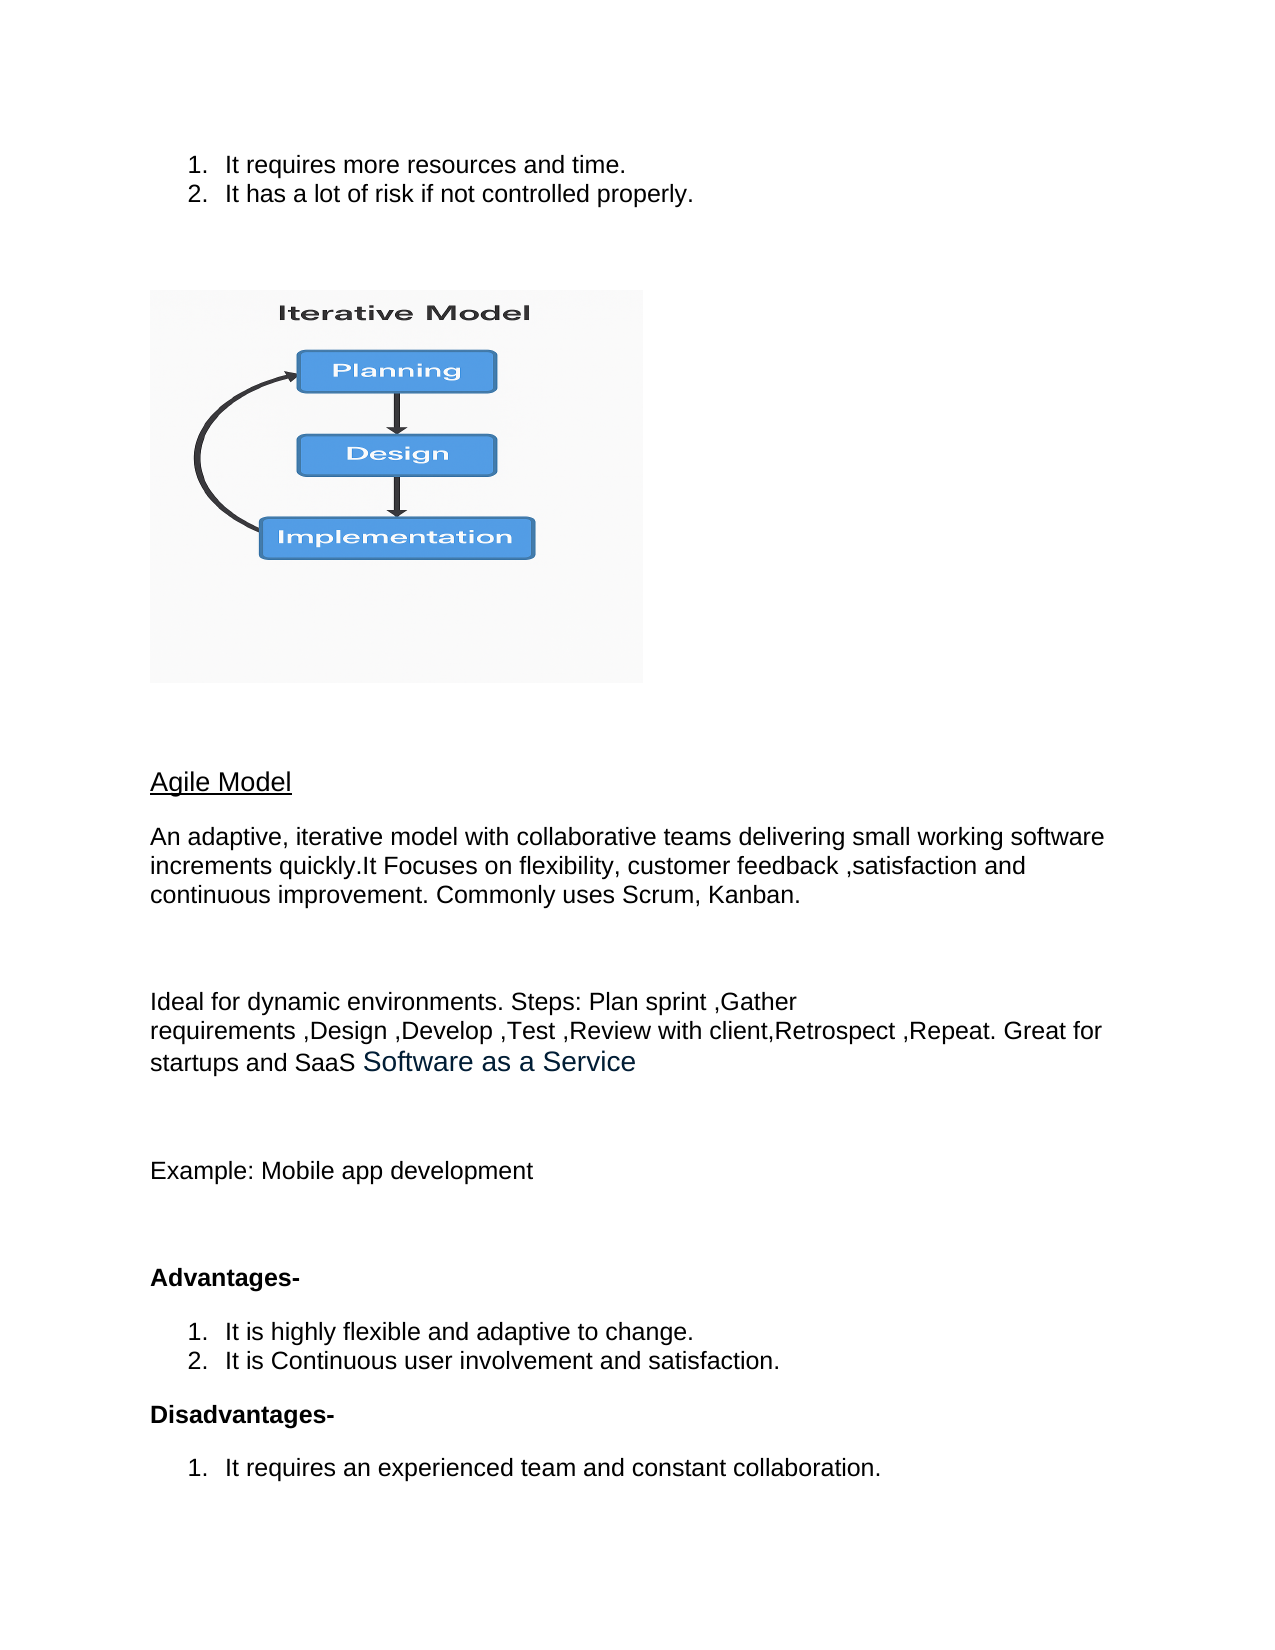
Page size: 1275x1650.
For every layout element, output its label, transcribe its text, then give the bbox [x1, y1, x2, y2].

list It has a lot of risk if not controlled properly. [187, 179, 1125, 207]
list It requires an experienced team and constant collaboration. [187, 1453, 1125, 1482]
subtitle Agile Model [150, 766, 1125, 797]
list It requires more resources and time. [187, 150, 1125, 179]
text An adaptive, iterative model with collaborative teams delivering small working software increments quickly.It Focuses on flexibility, customer feedback ,satisfaction and continuous improvement. Commonly uses Scrum, Kanban. [150, 822, 1125, 908]
picture [150, 290, 643, 683]
text Disadvantages- [150, 1399, 1125, 1428]
text Example: Mobile app development [150, 1156, 1125, 1184]
text Ideal for dynamic environments. Steps: Plan sprint ,Gather requirements ,Design ,Develop ,Test ,Review with client,Retrospect ,Repeat. Great for startups and SaaS Software as a Service [150, 987, 1125, 1077]
text Advantages- [150, 1263, 1125, 1292]
list It is highly flexible and adaptive to change. [187, 1317, 1125, 1346]
list It is Continuous user involvement and satisfaction. [187, 1346, 1125, 1374]
